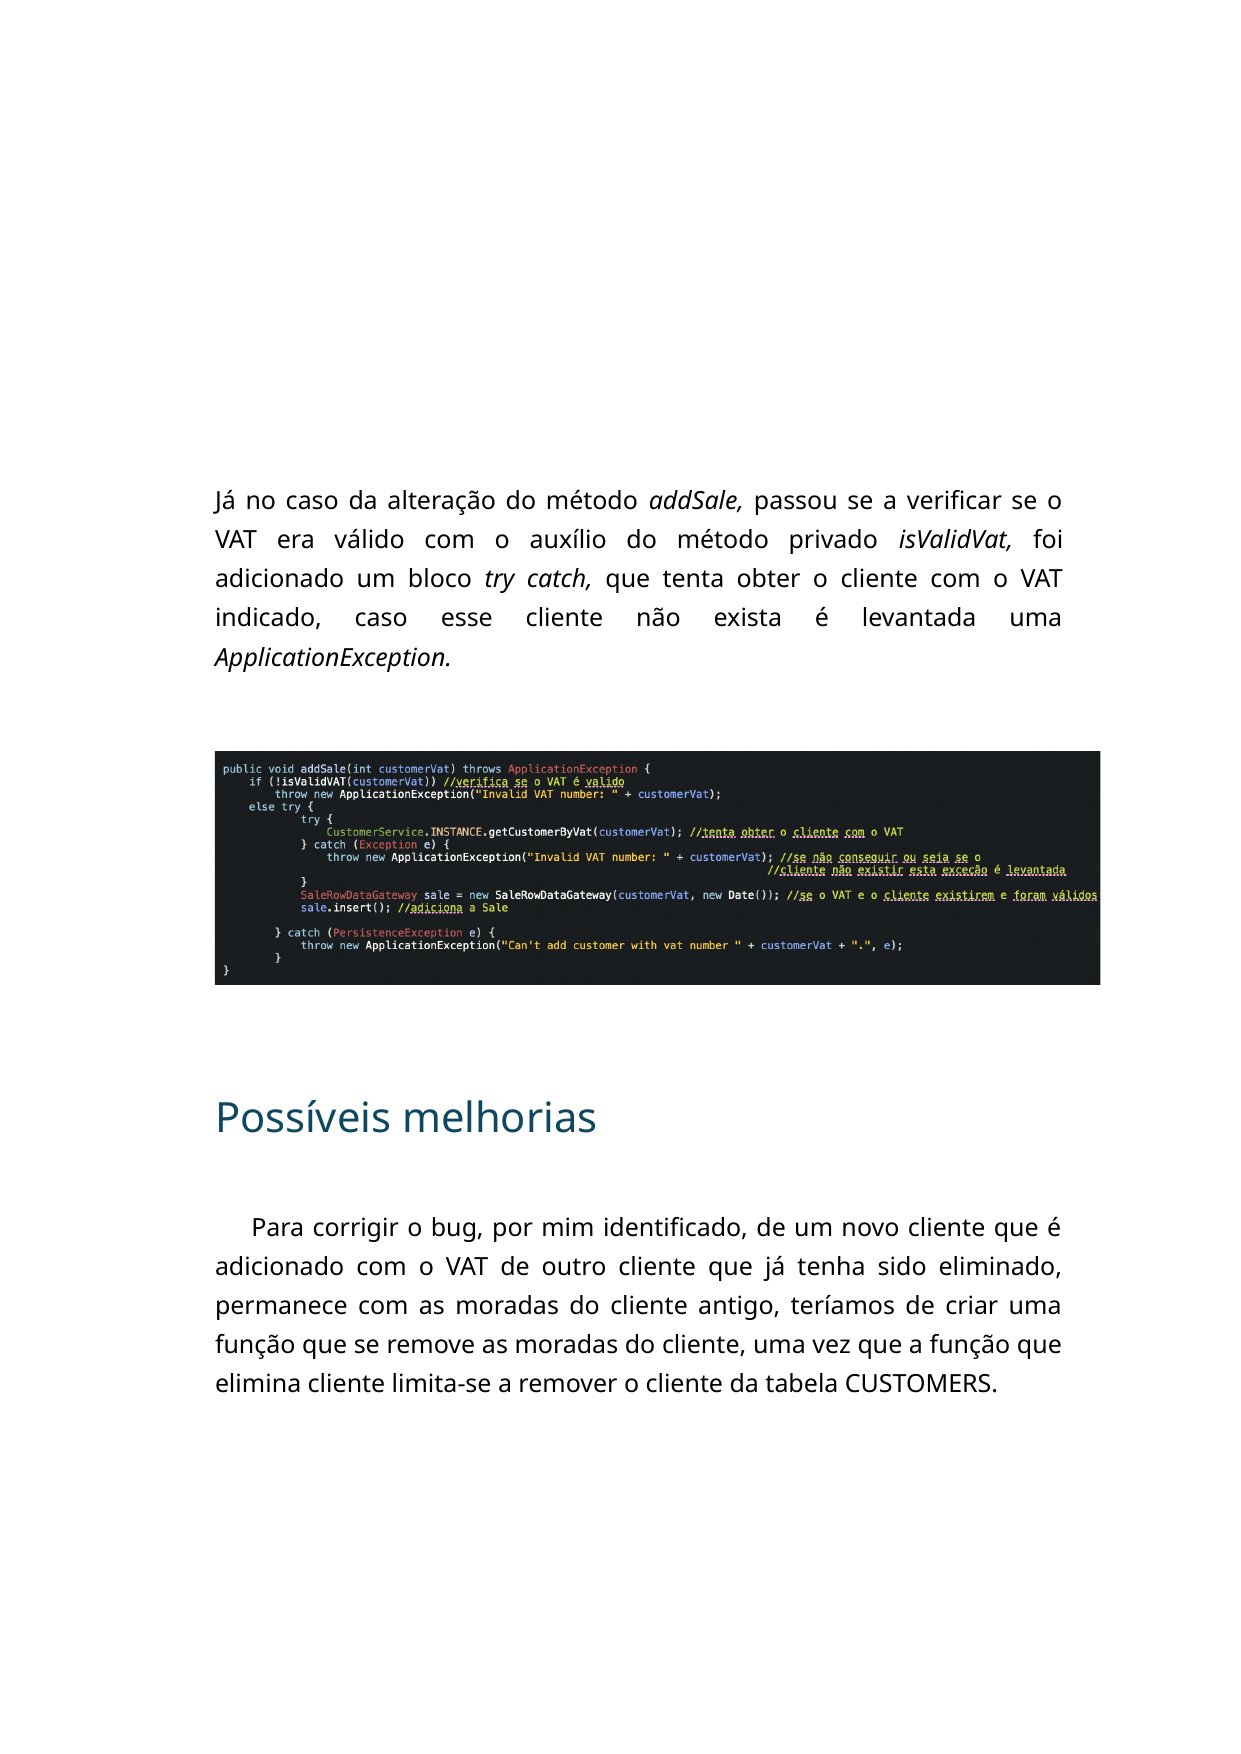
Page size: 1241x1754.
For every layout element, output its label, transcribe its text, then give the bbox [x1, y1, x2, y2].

picture [214, 751, 1101, 985]
text Já no caso da alteração do método addSale, passou se a verificar se o VAT era válido com o auxílio do método privado isValidVat, foi adicionado um bloco try catch, que tenta obter o cliente com o VAT indicado, caso esse cliente não exista é levantada uma ApplicationException. [215, 483, 1063, 673]
text Possíveis melhorias [215, 1006, 1063, 1145]
text Para corrigir o bug, por mim identificado, de um novo cliente que é adicionado com o VAT de outro cliente que já tenha sido eliminado, permanece com as moradas do cliente antigo, teríamos de criar uma função que se remove as moradas do cliente, uma vez que a função que elimina cliente limita-se a remover o cliente da tabela CUSTOMERS. [215, 1170, 1063, 1400]
